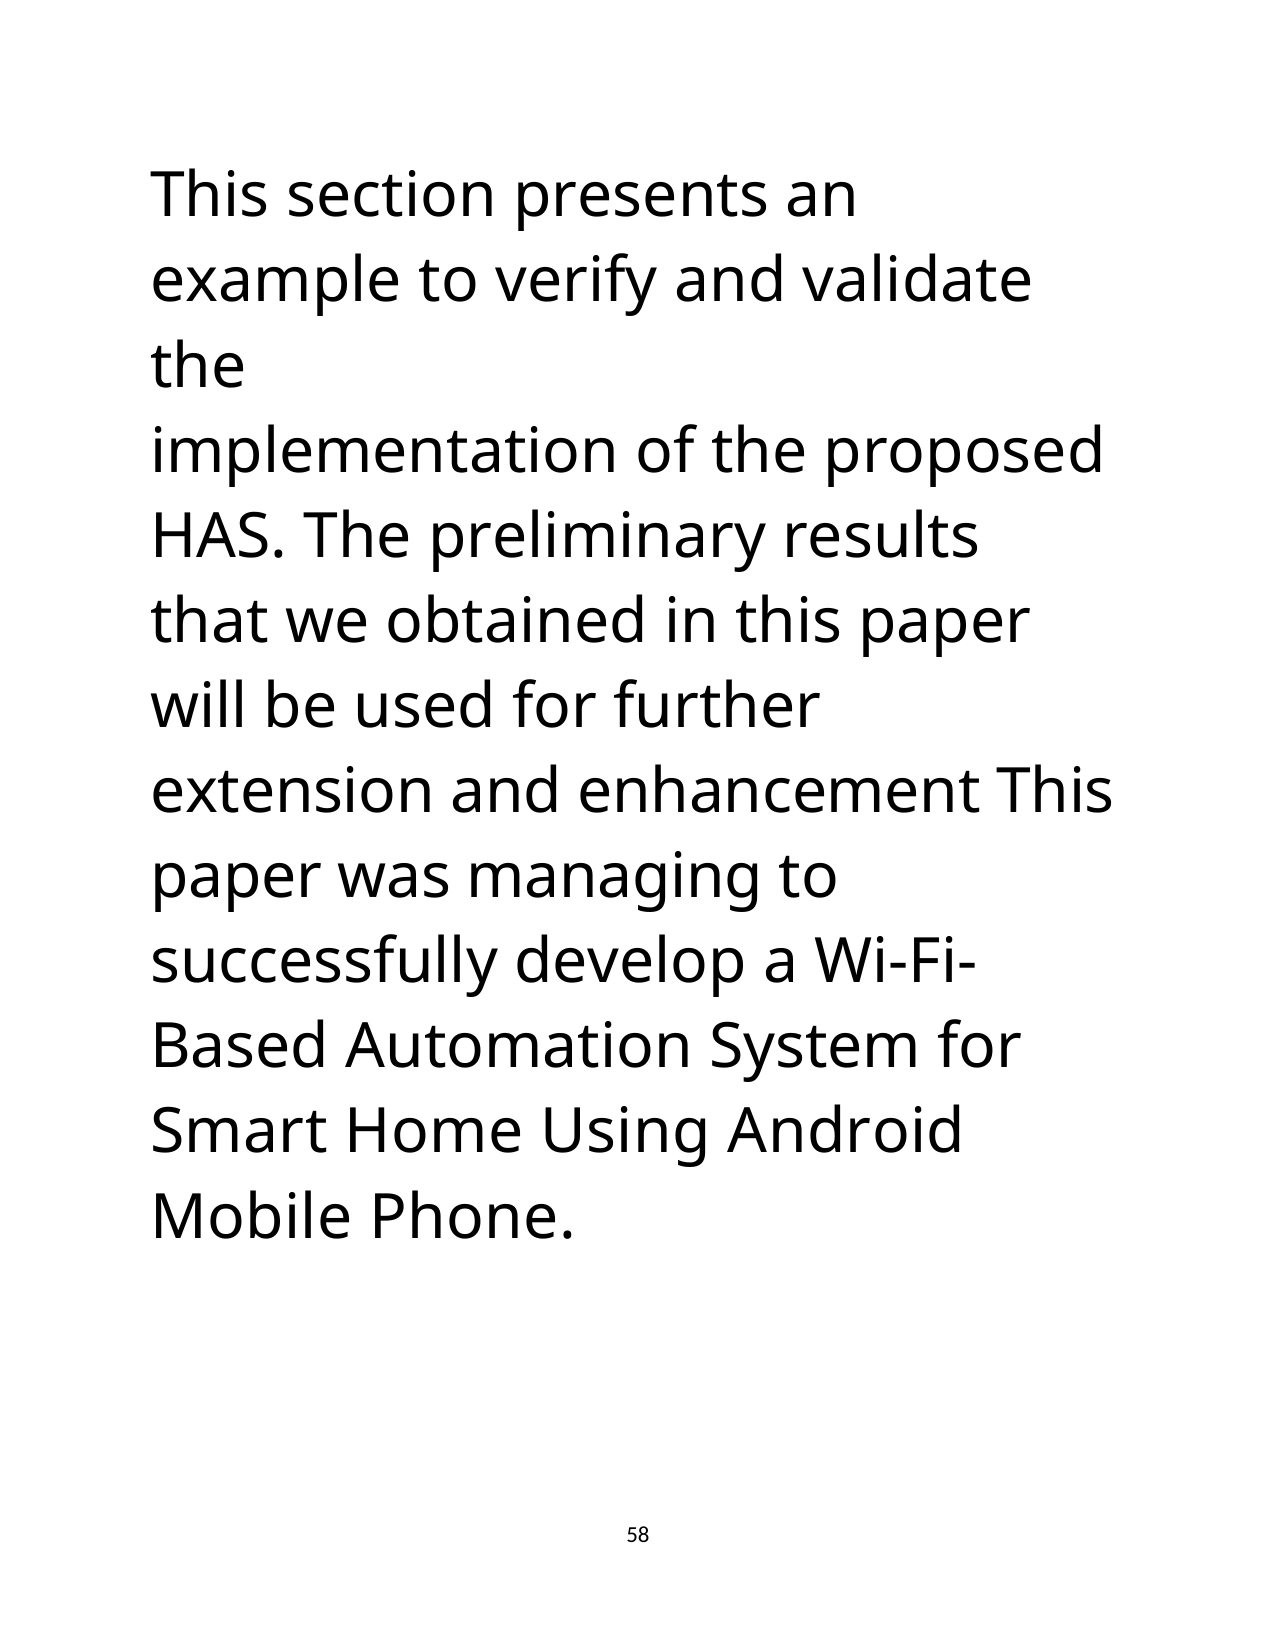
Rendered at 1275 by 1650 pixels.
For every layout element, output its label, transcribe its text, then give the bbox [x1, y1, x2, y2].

text that we obtained in this paper will be used for further [150, 576, 1125, 746]
text extension and enhancement This paper was managing to [150, 746, 1125, 916]
text This section presents an example to verify and validate the [150, 150, 1125, 405]
text successfully develop a Wi-Fi-Based Automation System for [150, 916, 1125, 1086]
text implementation of the proposed HAS. The preliminary results [150, 405, 1125, 576]
text Smart Home Using Android Mobile Phone. [150, 1086, 1125, 1256]
